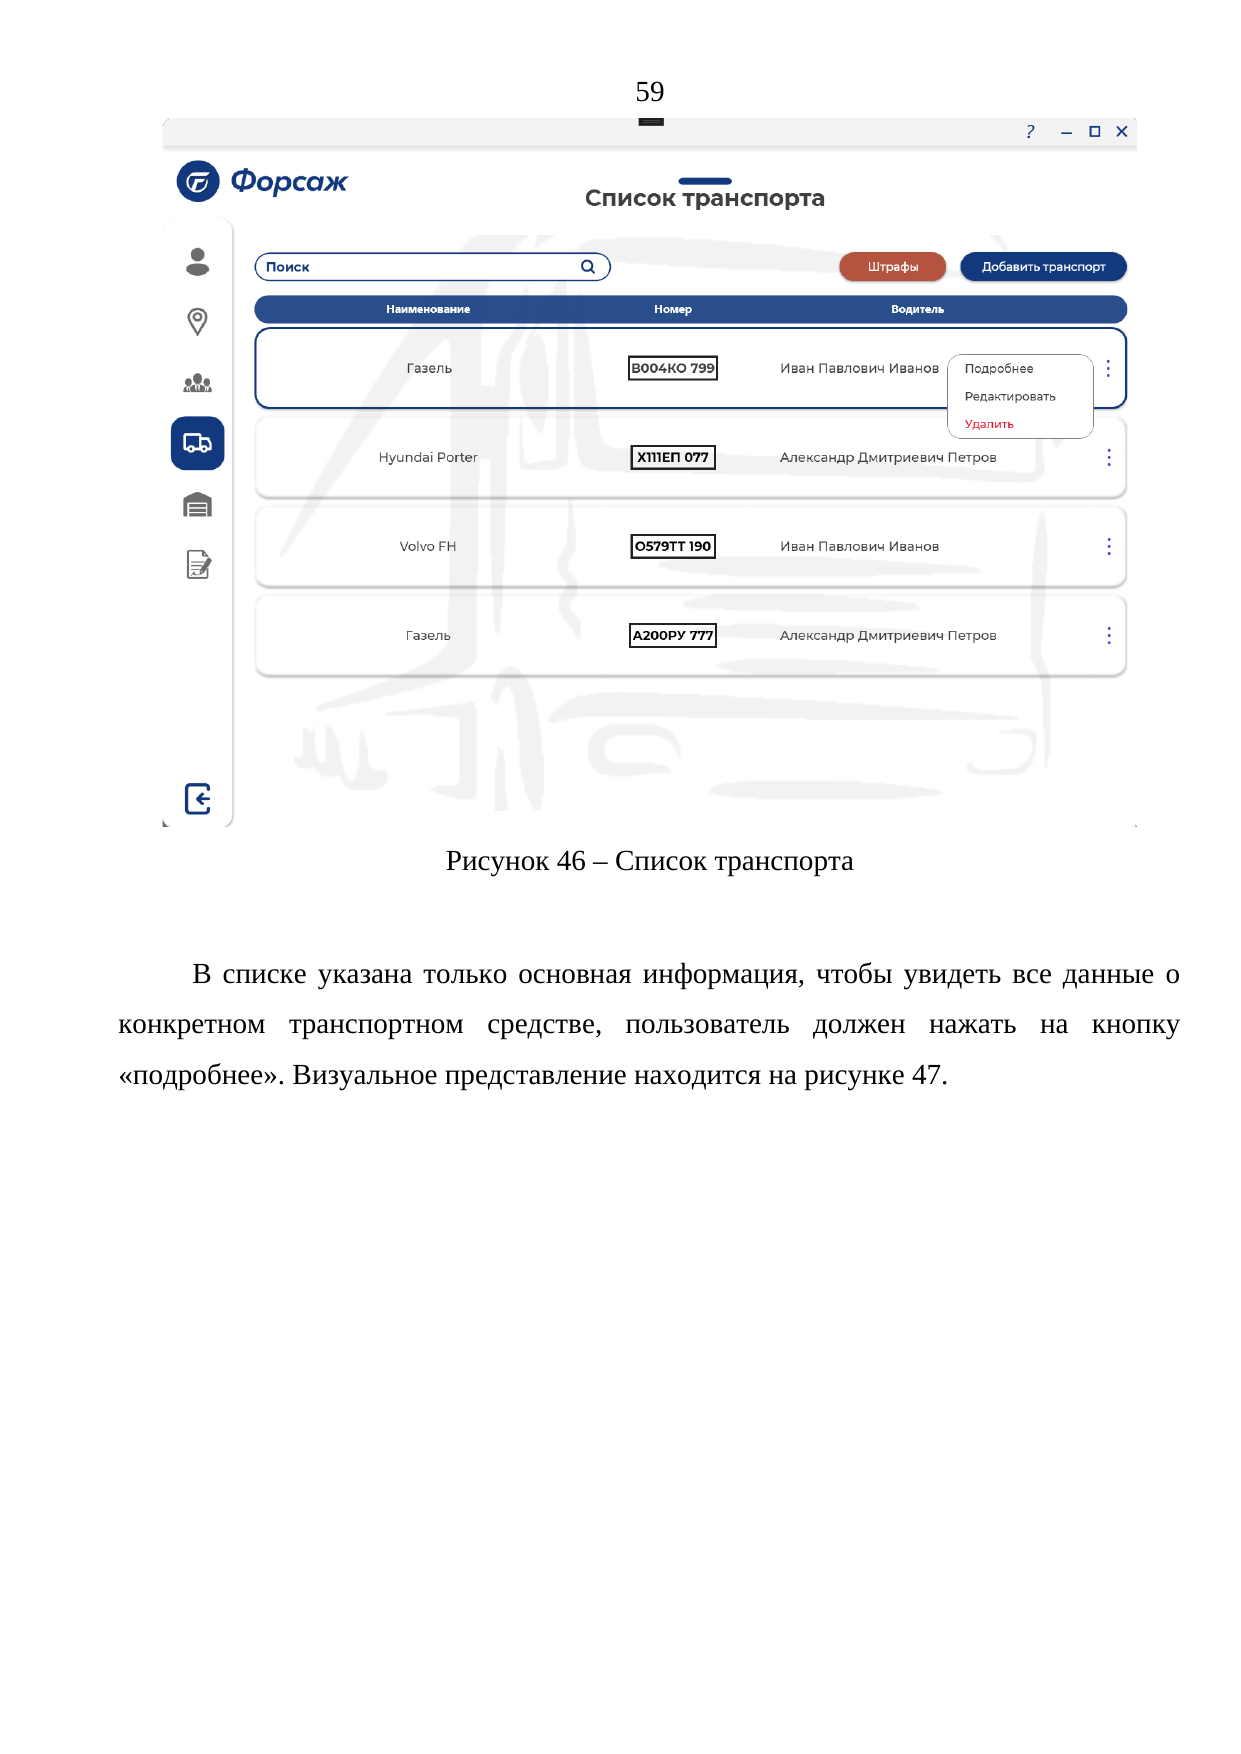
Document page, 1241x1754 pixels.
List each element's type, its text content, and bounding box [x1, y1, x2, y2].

picture [162, 118, 1137, 827]
text В списке указана только основная информация, чтобы увидеть все данные о конкретном транспортном средстве, пользователь должен нажать на кнопку «подробнее». Визуальное представление находится на рисунке 47. [118, 956, 1181, 1091]
text Рисунок 46 – Список транспорта [118, 843, 1181, 877]
